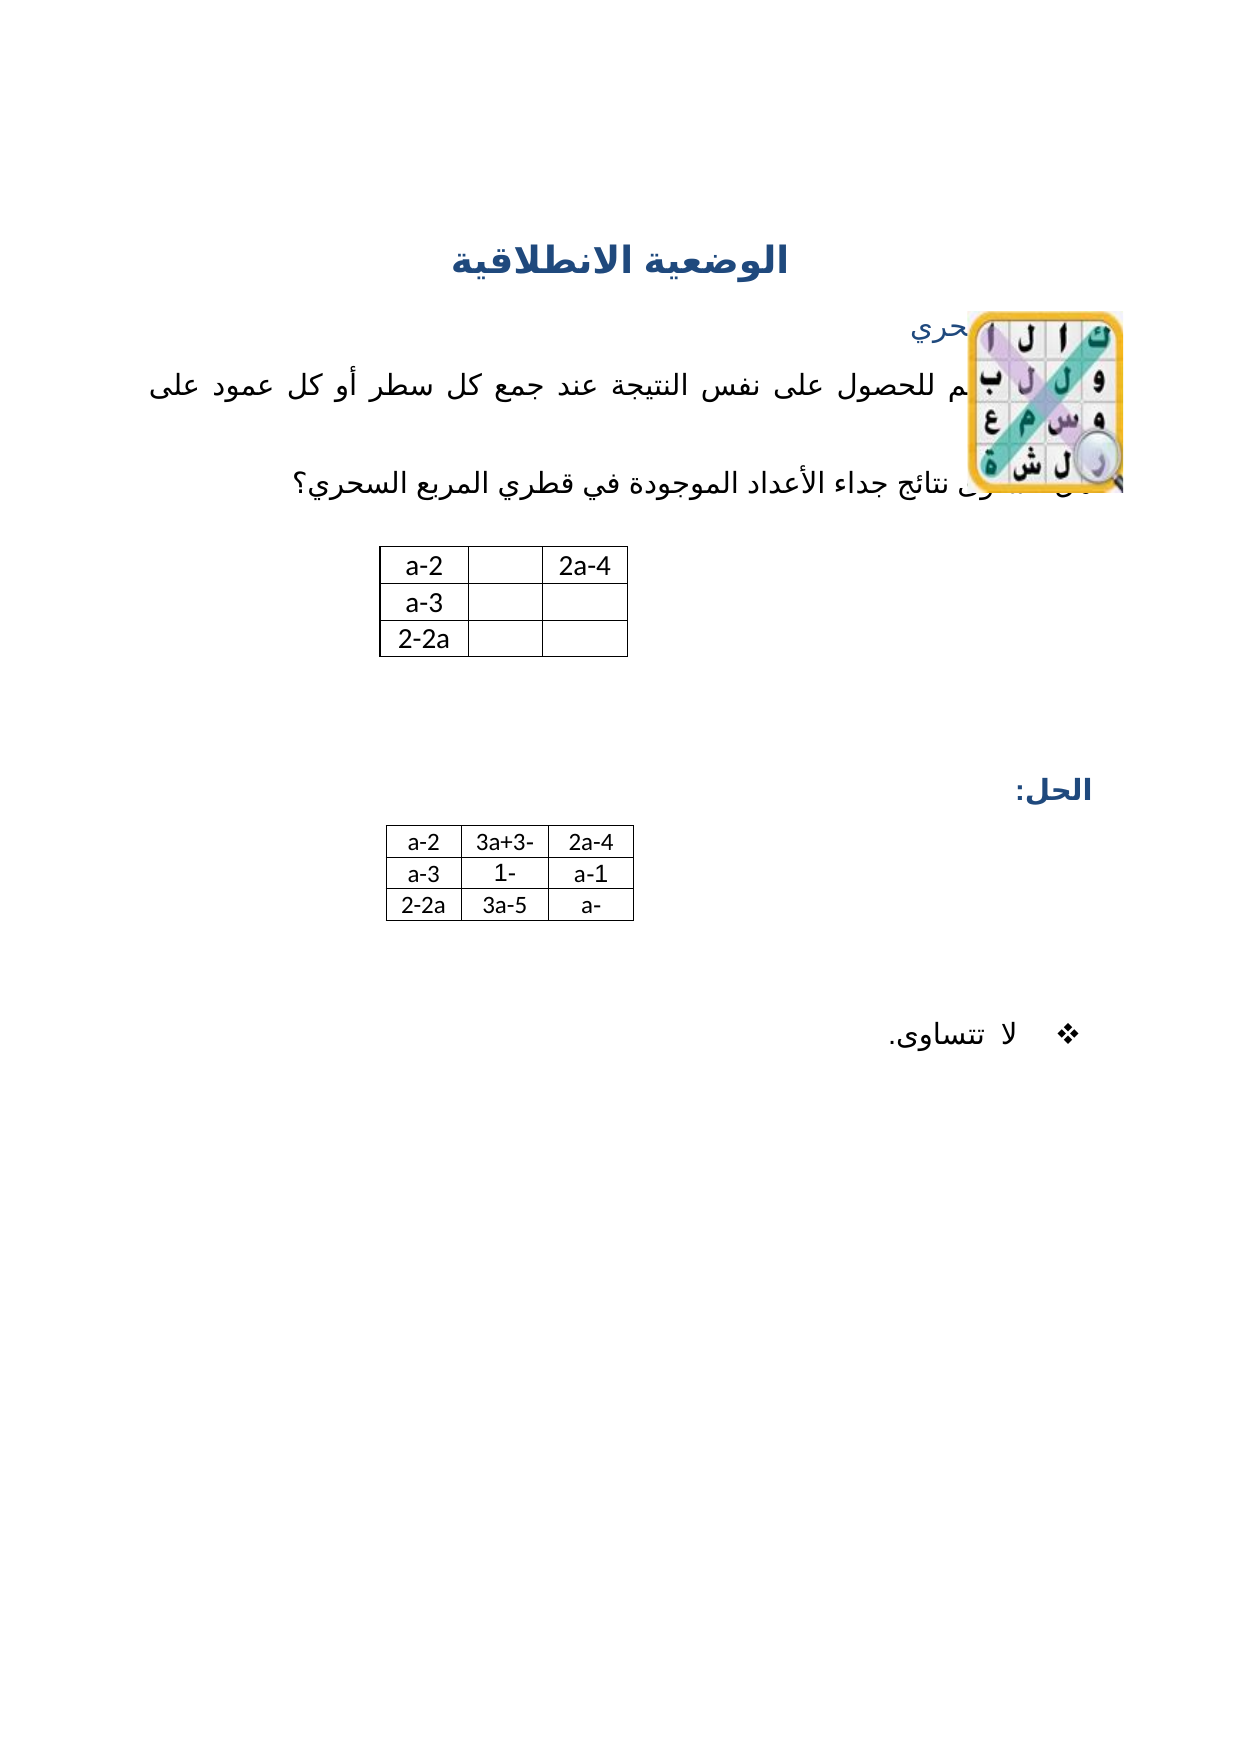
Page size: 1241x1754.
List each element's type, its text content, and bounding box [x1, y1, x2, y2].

text هل تتساوى نتائج جداء الأعداد الموجودة في قطري المربع السحري؟ [148, 466, 989, 500]
text أنقل و أتمم للحصول على نفس النتيجة عند جمع كل سطر أو كل عمود على حدى. [148, 368, 967, 440]
text الحل: [148, 773, 1093, 806]
list لا تتساوى. [148, 1017, 1055, 1051]
picture [967, 311, 1124, 493]
text المربع السحري [148, 309, 1093, 342]
text الوضعية الانطلاقية [148, 238, 1093, 282]
